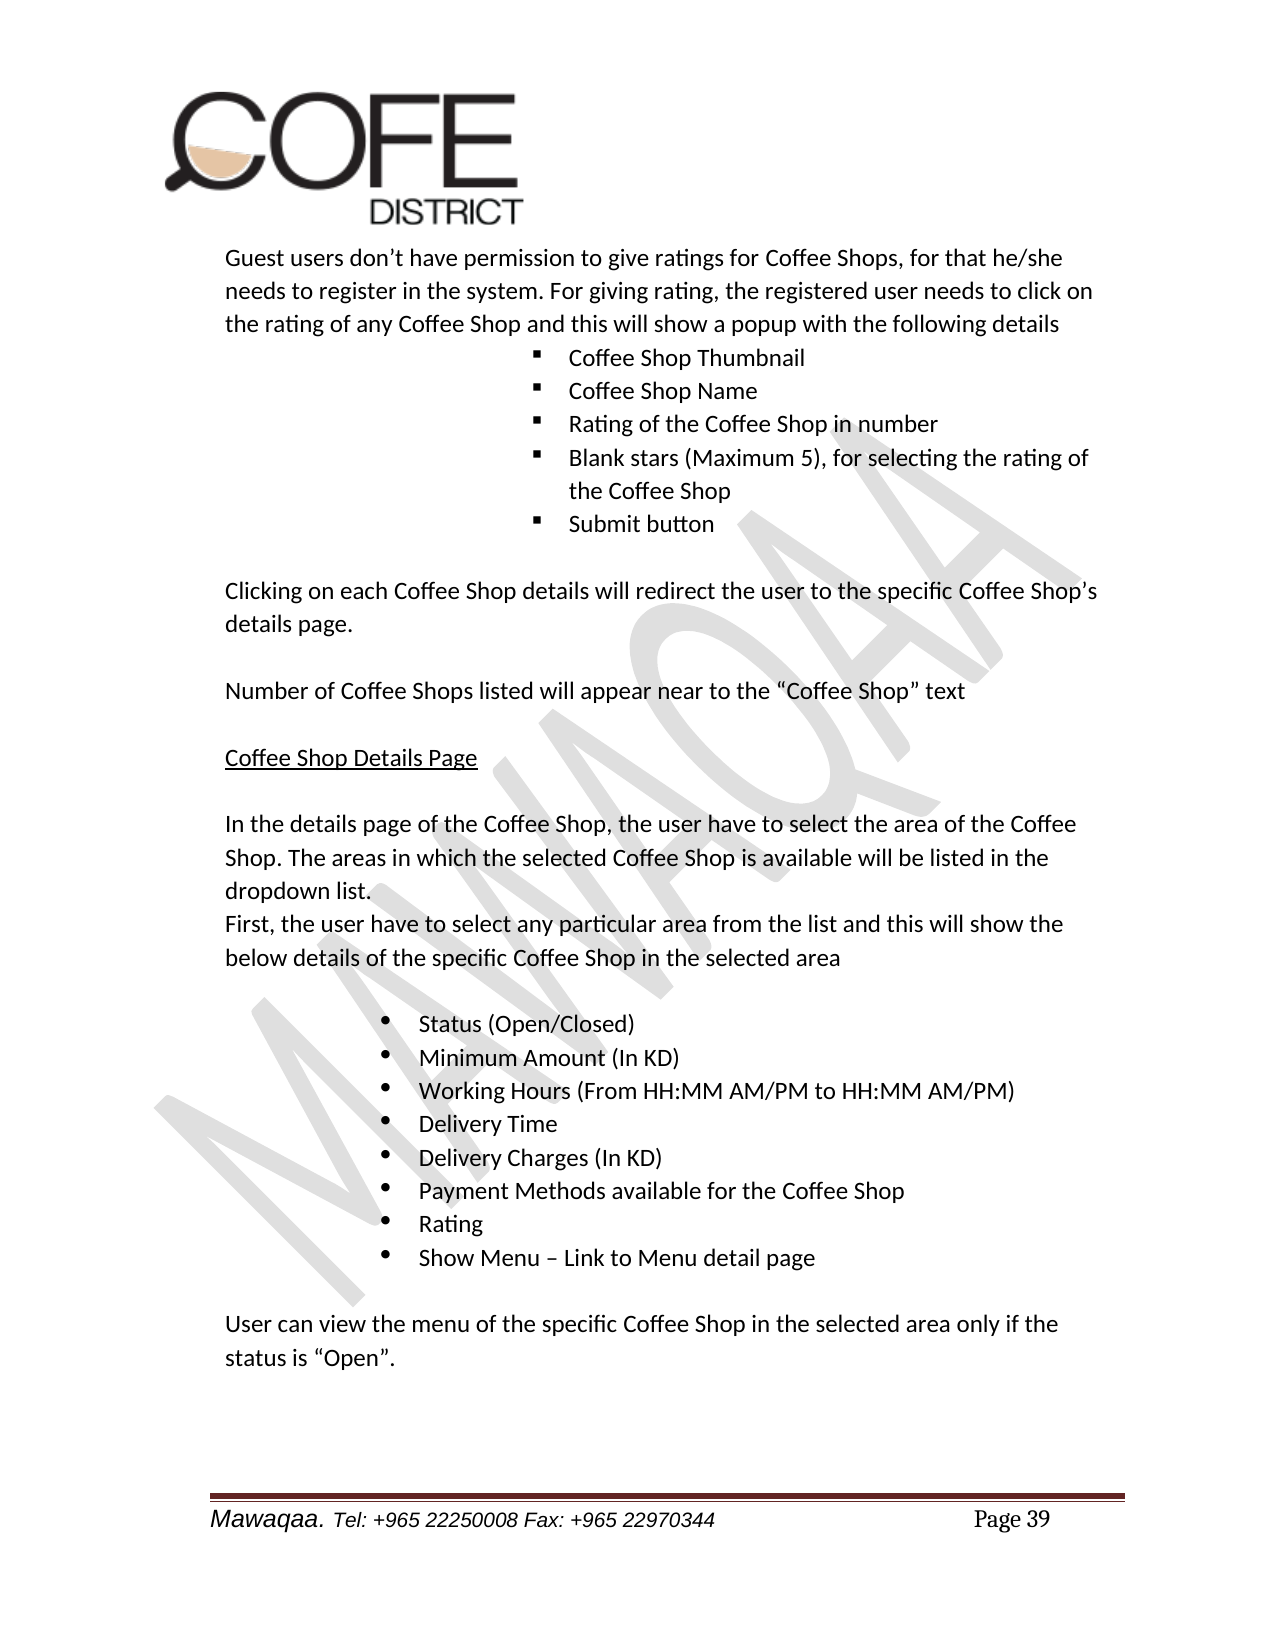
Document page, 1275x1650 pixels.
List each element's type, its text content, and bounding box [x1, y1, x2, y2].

list Coffee Shop Thumbnail [531, 339, 1125, 372]
text In the details page of the Coffee Shop, the user have to select the area of the Coffee Shop. The areas in which the selected Coffee Shop is available will be listed in the dropdown list. [225, 806, 1125, 906]
picture [162, 81, 535, 233]
list Payment Methods available for the Coffee Shop [381, 1172, 1125, 1206]
list Status (Open/Closed) [381, 1006, 1125, 1039]
text Number of Coffee Shops listed will appear near to the “Coffee Shop” text [225, 672, 1125, 706]
list Delivery Charges (In KD) [381, 1139, 1125, 1172]
text Clicking on each Coffee Shop details will redirect the user to the specific Coffee Shop’s details page. [225, 572, 1125, 639]
list Blank stars (Maximum 5), for selecting the rating of the Coffee Shop [531, 439, 1125, 506]
list Coffee Shop Name [531, 372, 1125, 406]
text User can view the menu of the specific Coffee Shop in the selected area only if the status is “Open”. [225, 1306, 1125, 1372]
text First, the user have to select any particular area from the list and this will show the below details of the specific Coffee Shop in the selected area [225, 906, 1125, 972]
text Coffee Shop Details Page [225, 739, 1125, 772]
list Minimum Amount (In KD) [381, 1039, 1125, 1072]
list Show Menu – Link to Menu detail page [381, 1239, 1125, 1272]
list Delivery Time [381, 1106, 1125, 1139]
list Submit button [531, 506, 1125, 539]
list Rating of the Coffee Shop in number [531, 406, 1125, 439]
list Rating [381, 1206, 1125, 1239]
list Working Hours (From HH:MM AM/PM to HH:MM AM/PM) [381, 1072, 1125, 1106]
